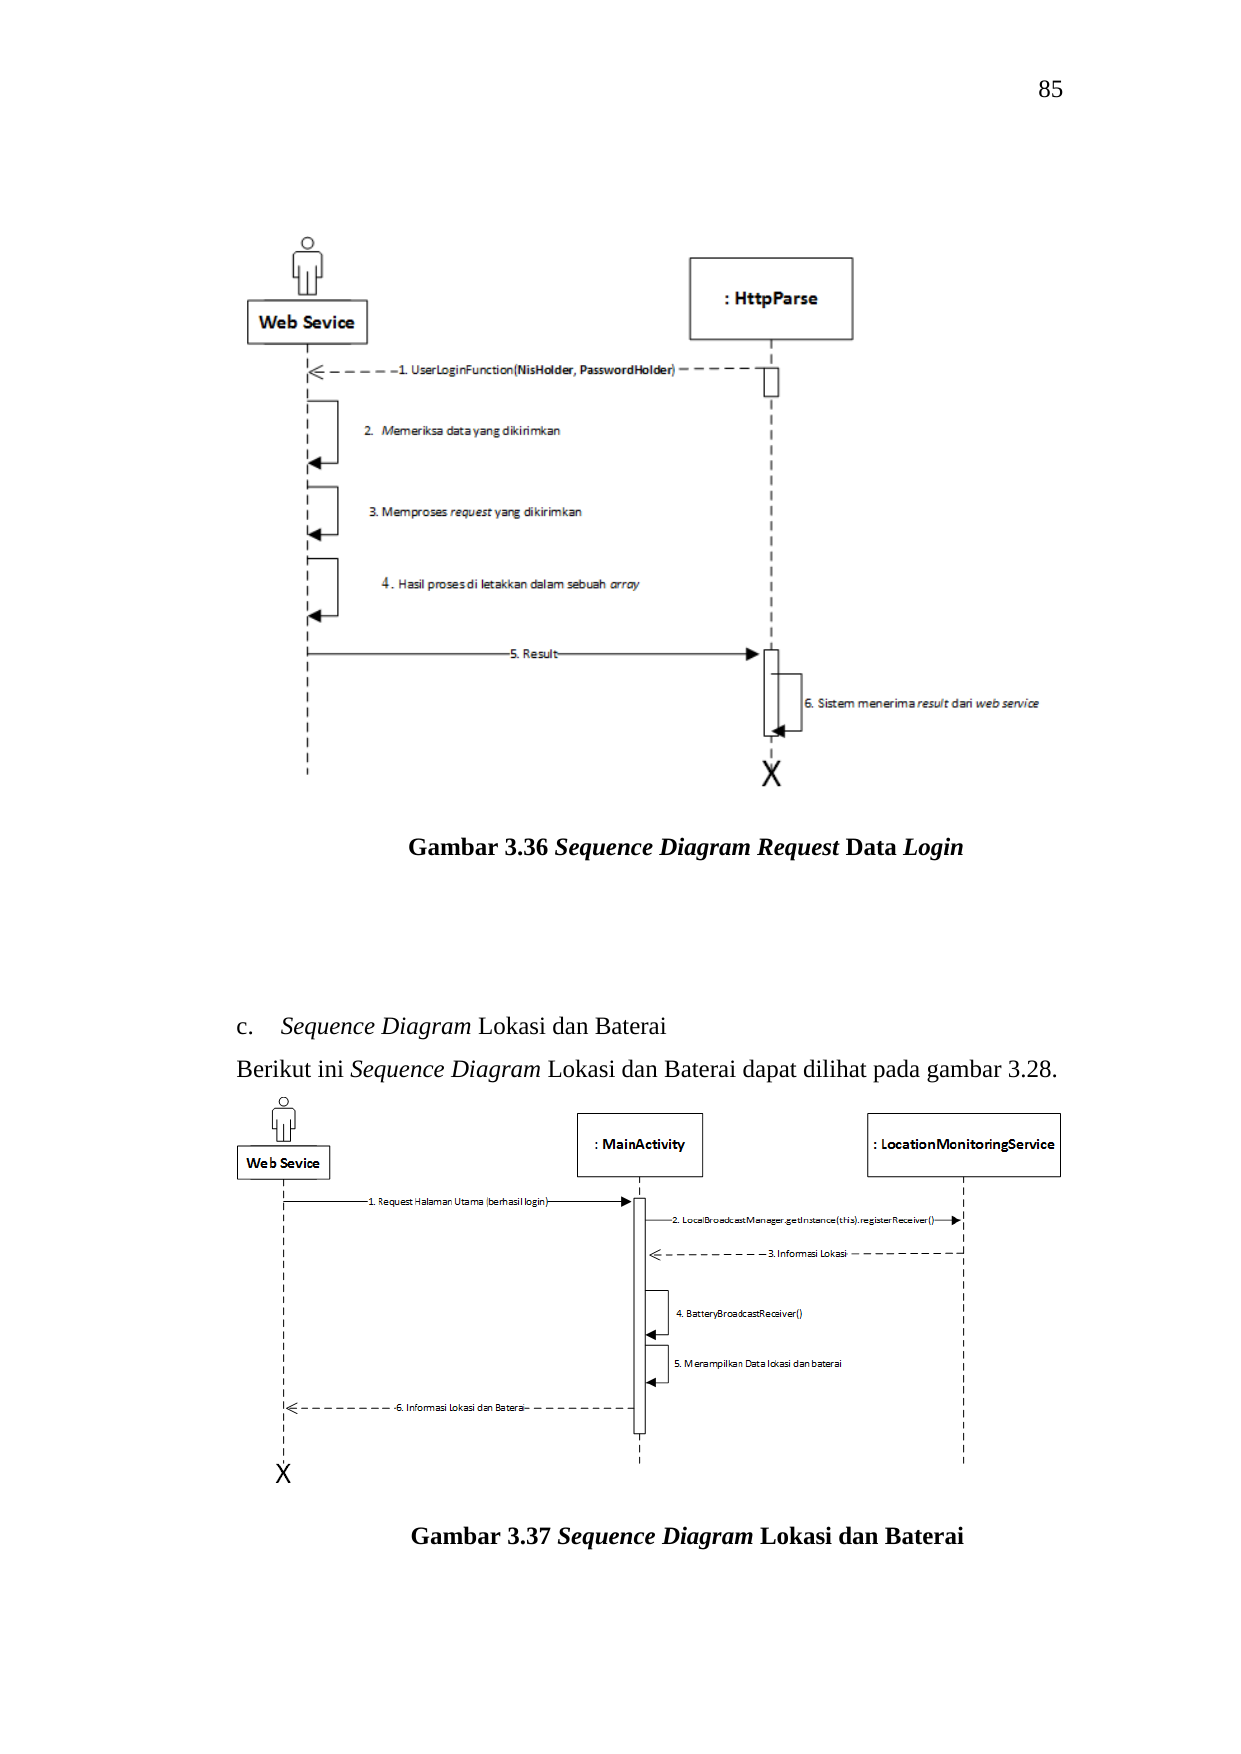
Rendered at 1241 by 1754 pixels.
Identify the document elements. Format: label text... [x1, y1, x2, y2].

picture [236, 1097, 1063, 1507]
picture [247, 236, 1053, 818]
list Sequence Diagram Lokasi dan Baterai [236, 1011, 1063, 1039]
text Berikut ini Sequence Diagram Lokasi dan Baterai dapat dilihat pada gambar 3.28. [236, 1054, 1063, 1083]
